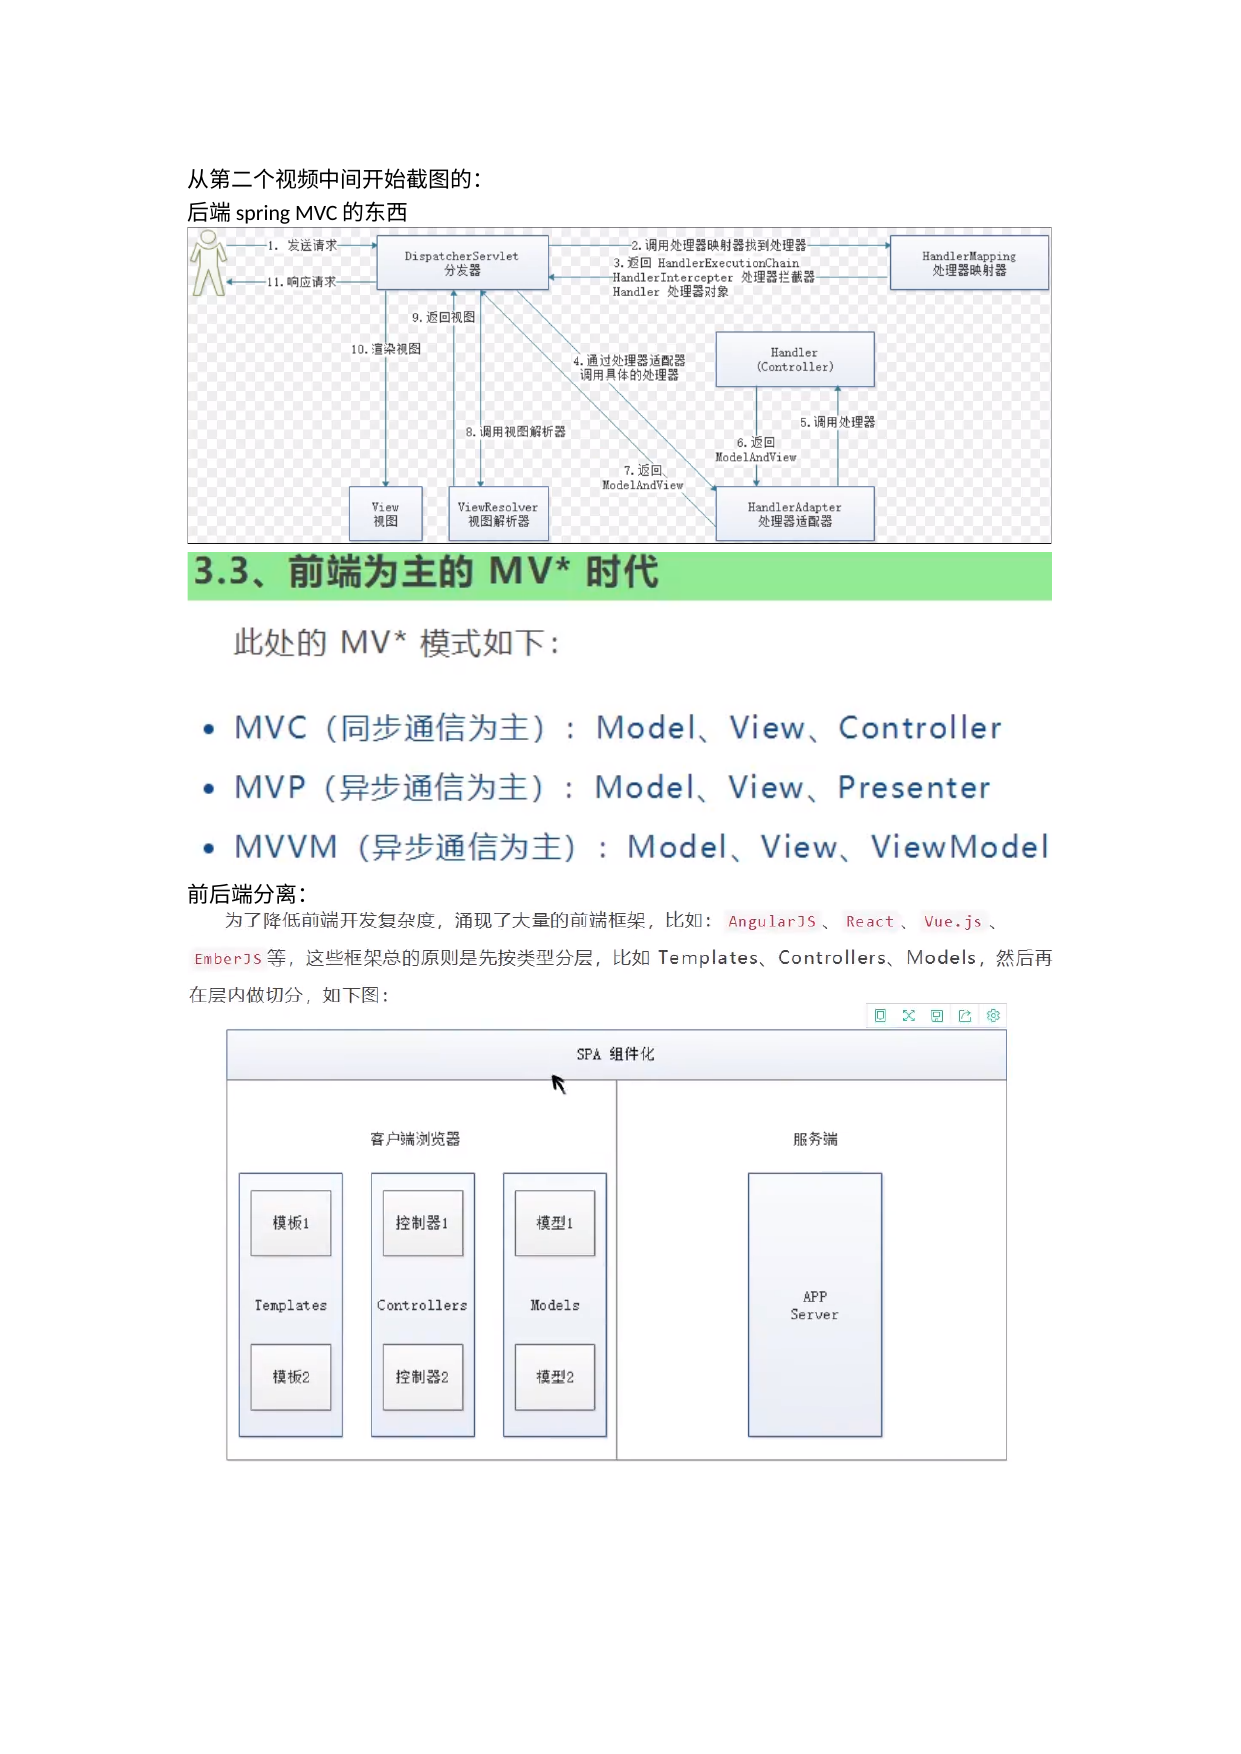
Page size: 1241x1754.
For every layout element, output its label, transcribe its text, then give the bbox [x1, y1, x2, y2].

text 从第二个视频中间开始截图的： [187, 162, 1053, 194]
text 前后端分离： [187, 877, 1053, 909]
picture [187, 909, 1053, 1463]
picture [187, 227, 1052, 544]
picture [187, 552, 1052, 865]
text 后端spring MVC的东西 [187, 194, 1053, 227]
